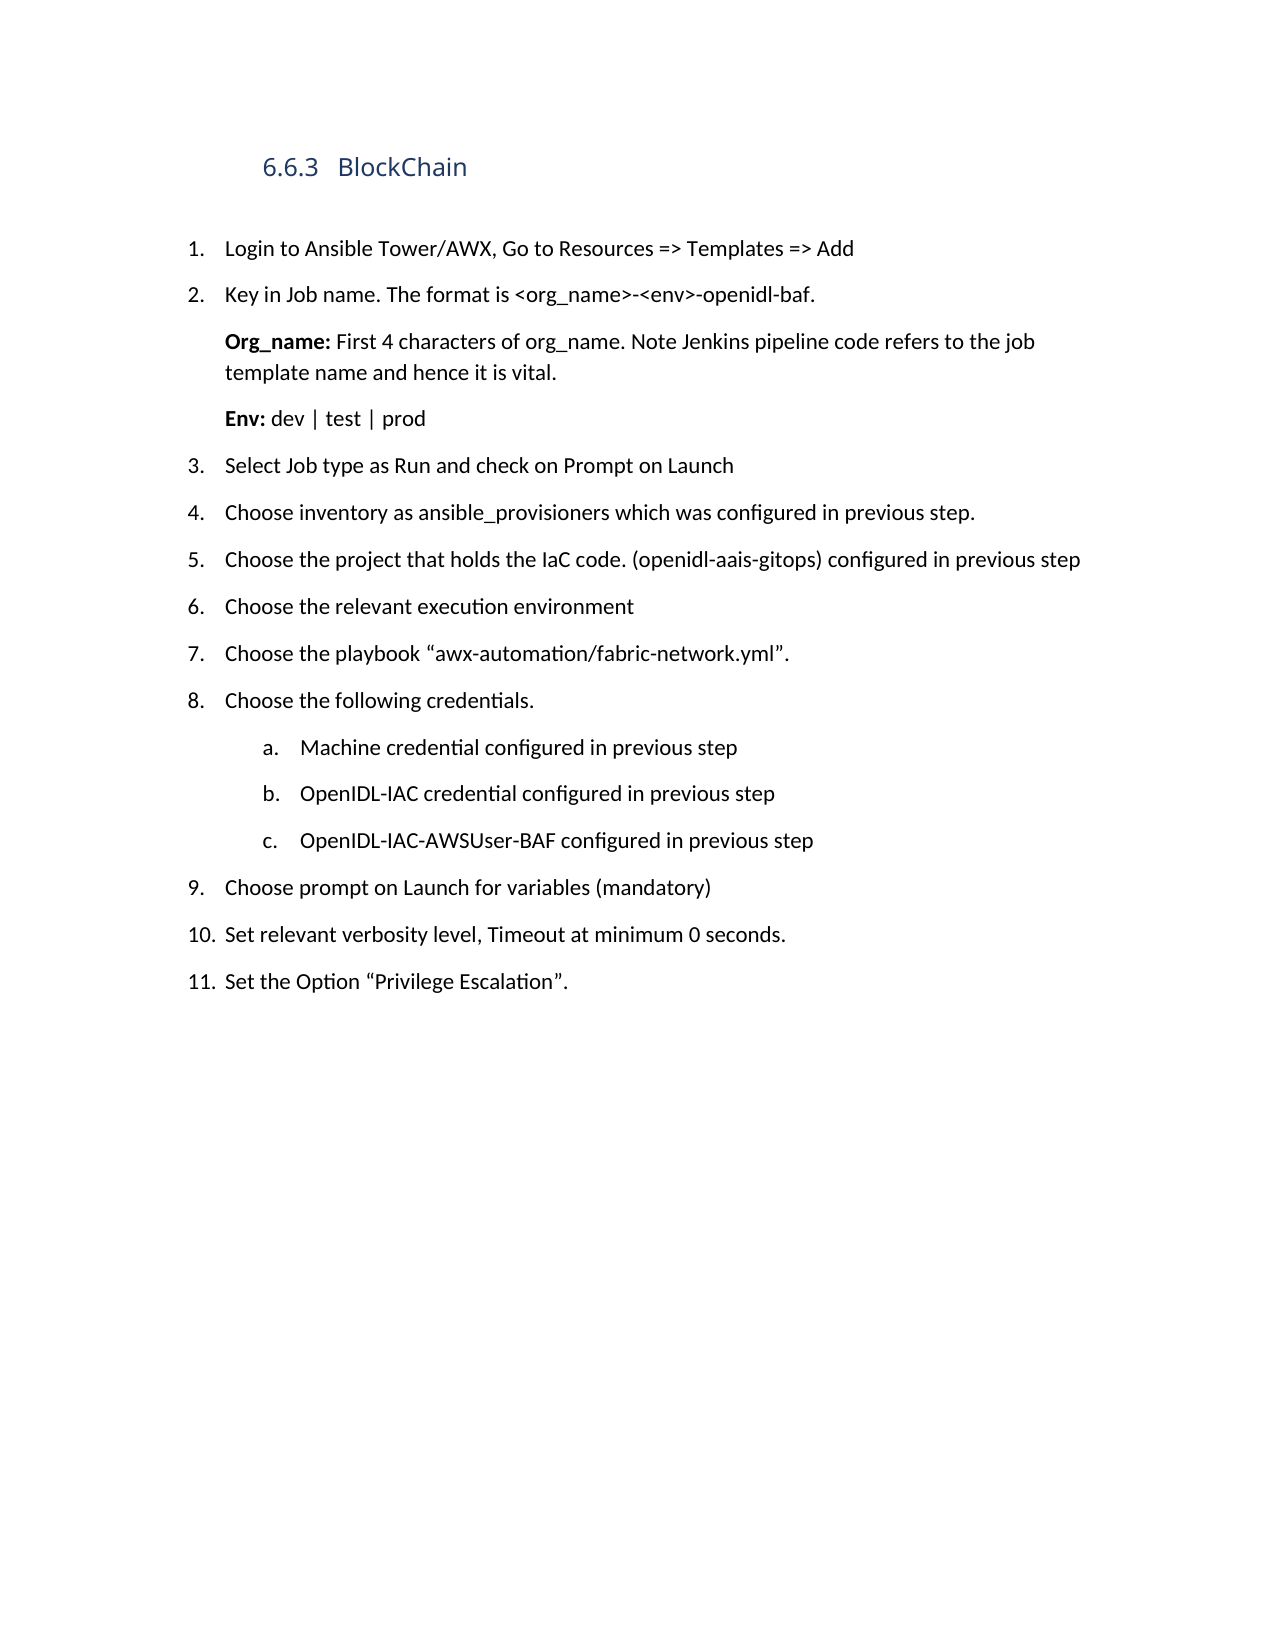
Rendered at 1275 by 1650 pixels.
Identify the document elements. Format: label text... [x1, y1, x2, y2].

list Set the Option “Privilege Escalation”. [187, 967, 1125, 995]
list Choose the playbook “awx-automation/fabric-network.yml”. [187, 639, 1125, 667]
list Choose the project that holds the IaC code. (openidl-aais-gitops) configured in previous step [187, 545, 1125, 573]
list Machine credential configured in previous step [262, 733, 1125, 761]
subtitle BlockChain [262, 150, 1125, 184]
list Select Job type as Run and check on Prompt on Launch [187, 451, 1125, 479]
list Choose prompt on Launch for variables (mandatory) [187, 873, 1125, 901]
list Set relevant verbosity level, Timeout at minimum 0 seconds. [187, 920, 1125, 948]
list Choose inventory as ansible_provisioners which was configured in previous step. [187, 498, 1125, 526]
list OpenIDL-IAC credential configured in previous step [262, 779, 1125, 807]
text Env: dev | test | prod [225, 404, 1125, 432]
text Org_name: First 4 characters of org_name. Note Jenkins pipeline code refers to the job template name and hence it is vital. [225, 327, 1125, 386]
list Choose the following credentials. [187, 686, 1125, 714]
list Login to Ansible Tower/AWX, Go to Resources => Templates => Add [187, 234, 1125, 262]
list Key in Job name. The format is <org_name>-<env>-openidl-baf. [187, 281, 1125, 308]
list Choose the relevant execution environment [187, 592, 1125, 620]
list OpenIDL-IAC-AWSUser-BAF configured in previous step [262, 826, 1125, 854]
